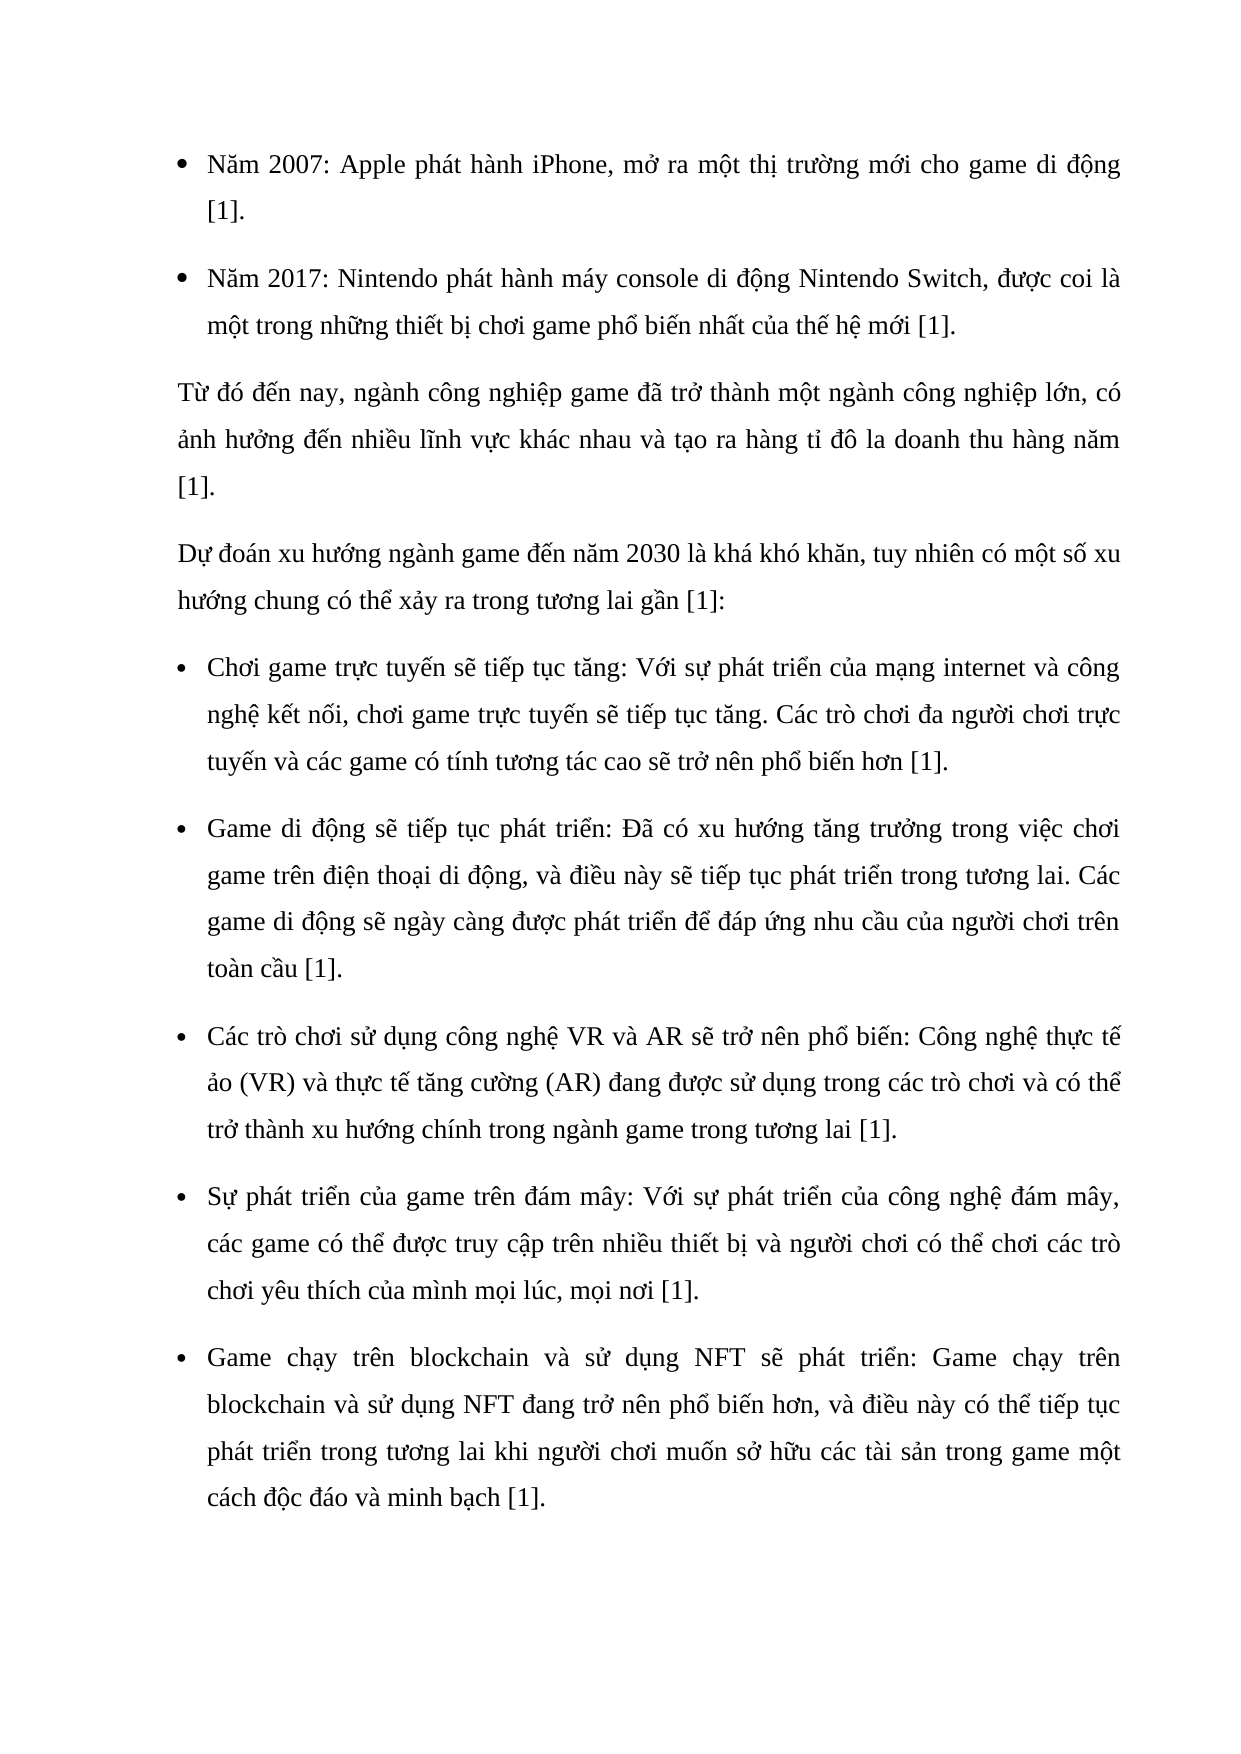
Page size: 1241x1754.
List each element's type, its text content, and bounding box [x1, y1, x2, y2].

text Sự phát triển của game trên đám mây: Với sự phát triển của công nghệ đám mây, các game có thể được truy cập trên nhiều thiết bị và người chơi có thể chơi các trò chơi yêu thích của mình mọi lúc, mọi nơi. [177, 1180, 1122, 1305]
text Game di động sẽ tiếp tục phát triển: Đã có xu hướng tăng trưởng trong việc chơi game trên điện thoại di động, và điều này sẽ tiếp tục phát triển trong tương lai. Các game di động sẽ ngày càng được phát triển để đáp ứng nhu cầu của người chơi trên toàn cầu. [177, 812, 1122, 983]
text Từ đó đến nay, ngành công nghiệp game đã trở thành một ngành công nghiệp lớn, có ảnh hưởng đến nhiều lĩnh vực khác nhau và tạo ra hàng tỉ đô la doanh thu hàng năm. [177, 376, 1122, 501]
text Game chạy trên blockchain và sử dụng NFT sẽ phát triển: Game chạy trên blockchain và sử dụng NFT đang trở nên phổ biến hơn, và điều này có thể tiếp tục phát triển trong tương lai khi người chơi muốn sở hữu các tài sản trong game một cách độc đáo và minh bạch. [177, 1341, 1122, 1512]
text Năm 2017: Nintendo phát hành máy console di động Nintendo Switch, được coi là một trong những thiết bị chơi game phổ biến nhất của thế hệ mới. [177, 262, 1122, 340]
text Dự đoán xu hướng ngành game đến năm 2030 là khá khó khăn, tuy nhiên có một số xu hướng chung có thể xảy ra trong tương lai gần: [177, 537, 1122, 615]
text Các trò chơi sử dụng công nghệ VR và AR sẽ trở nên phổ biến: Công nghệ thực tế ảo (VR) và thực tế tăng cường (AR) đang được sử dụng trong các trò chơi và có thể trở thành xu hướng chính trong ngành game trong tương lai. [177, 1019, 1122, 1144]
text Năm 2007: Apple phát hành iPhone, mở ra một thị trường mới cho game di động. [177, 148, 1122, 226]
text Chơi game trực tuyến sẽ tiếp tục tăng: Với sự phát triển của mạng internet và công nghệ kết nối, chơi game trực tuyến sẽ tiếp tục tăng. Các trò chơi đa người chơi trực tuyến và các game có tính tương tác cao sẽ trở nên phổ biến hơn. [177, 651, 1122, 776]
